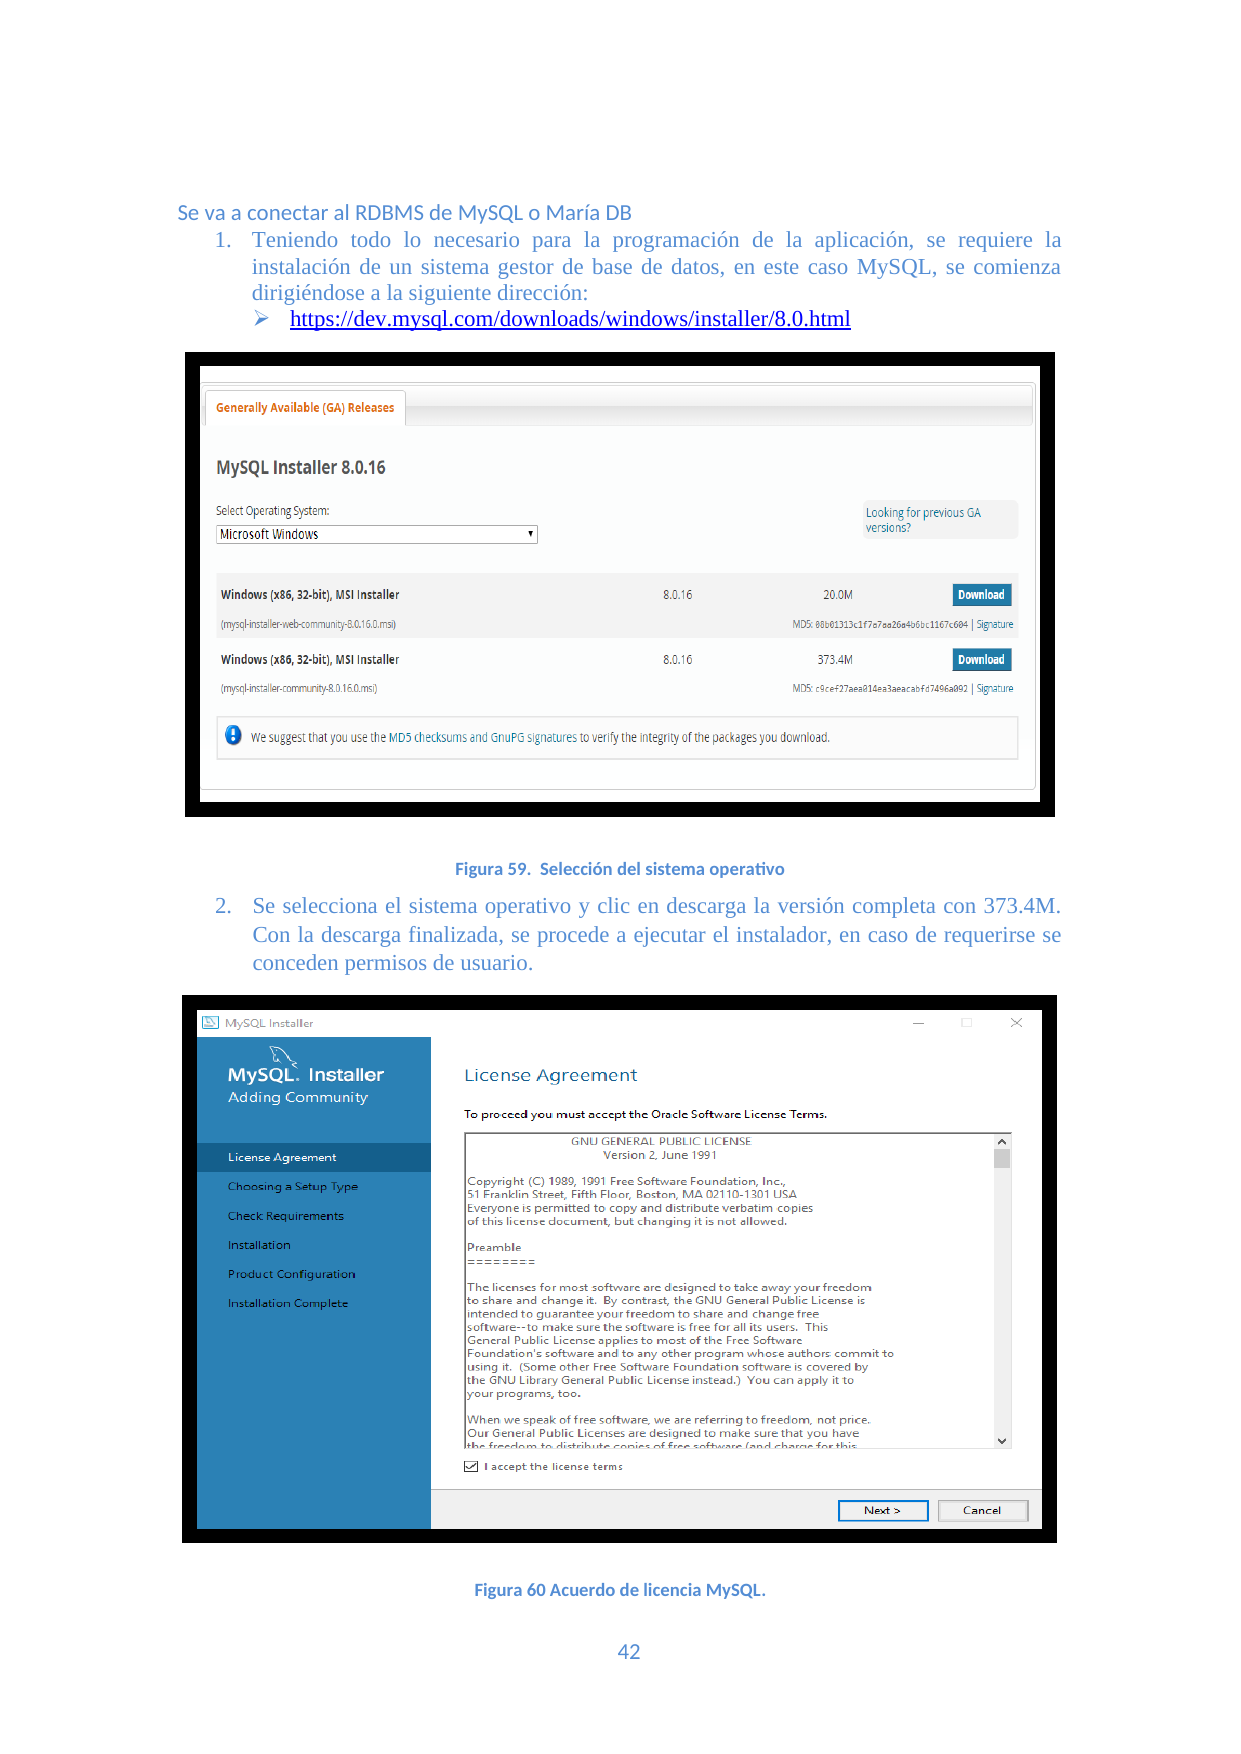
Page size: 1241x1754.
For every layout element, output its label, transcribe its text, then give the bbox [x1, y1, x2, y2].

text Figura 59. Selección del sistema operativo [177, 857, 1063, 880]
picture [200, 366, 1040, 802]
list https://dev.mysql.com/downloads/windows/installer/8.0.html [252, 306, 1063, 332]
picture [197, 1010, 1042, 1529]
list Se selecciona el sistema operativo y clic en descarga la versión completa con 373.4M. Con la descarga finalizada, se procede a ejecutar el instalador, en caso de requerirse se conceden permisos de usuario. [215, 892, 1063, 976]
text Figura 60 Acuerdo de licencia MySQL. [177, 1578, 1063, 1601]
list Teniendo todo lo necesario para la programación de la aplicación, se requiere la instalación de un sistema gestor de base de datos, en este caso MySQL, se comienza dirigiéndose a la siguiente dirección: [214, 226, 1063, 306]
text Se va a conectar al RDBMS de MySQL o María DB [177, 198, 1063, 226]
